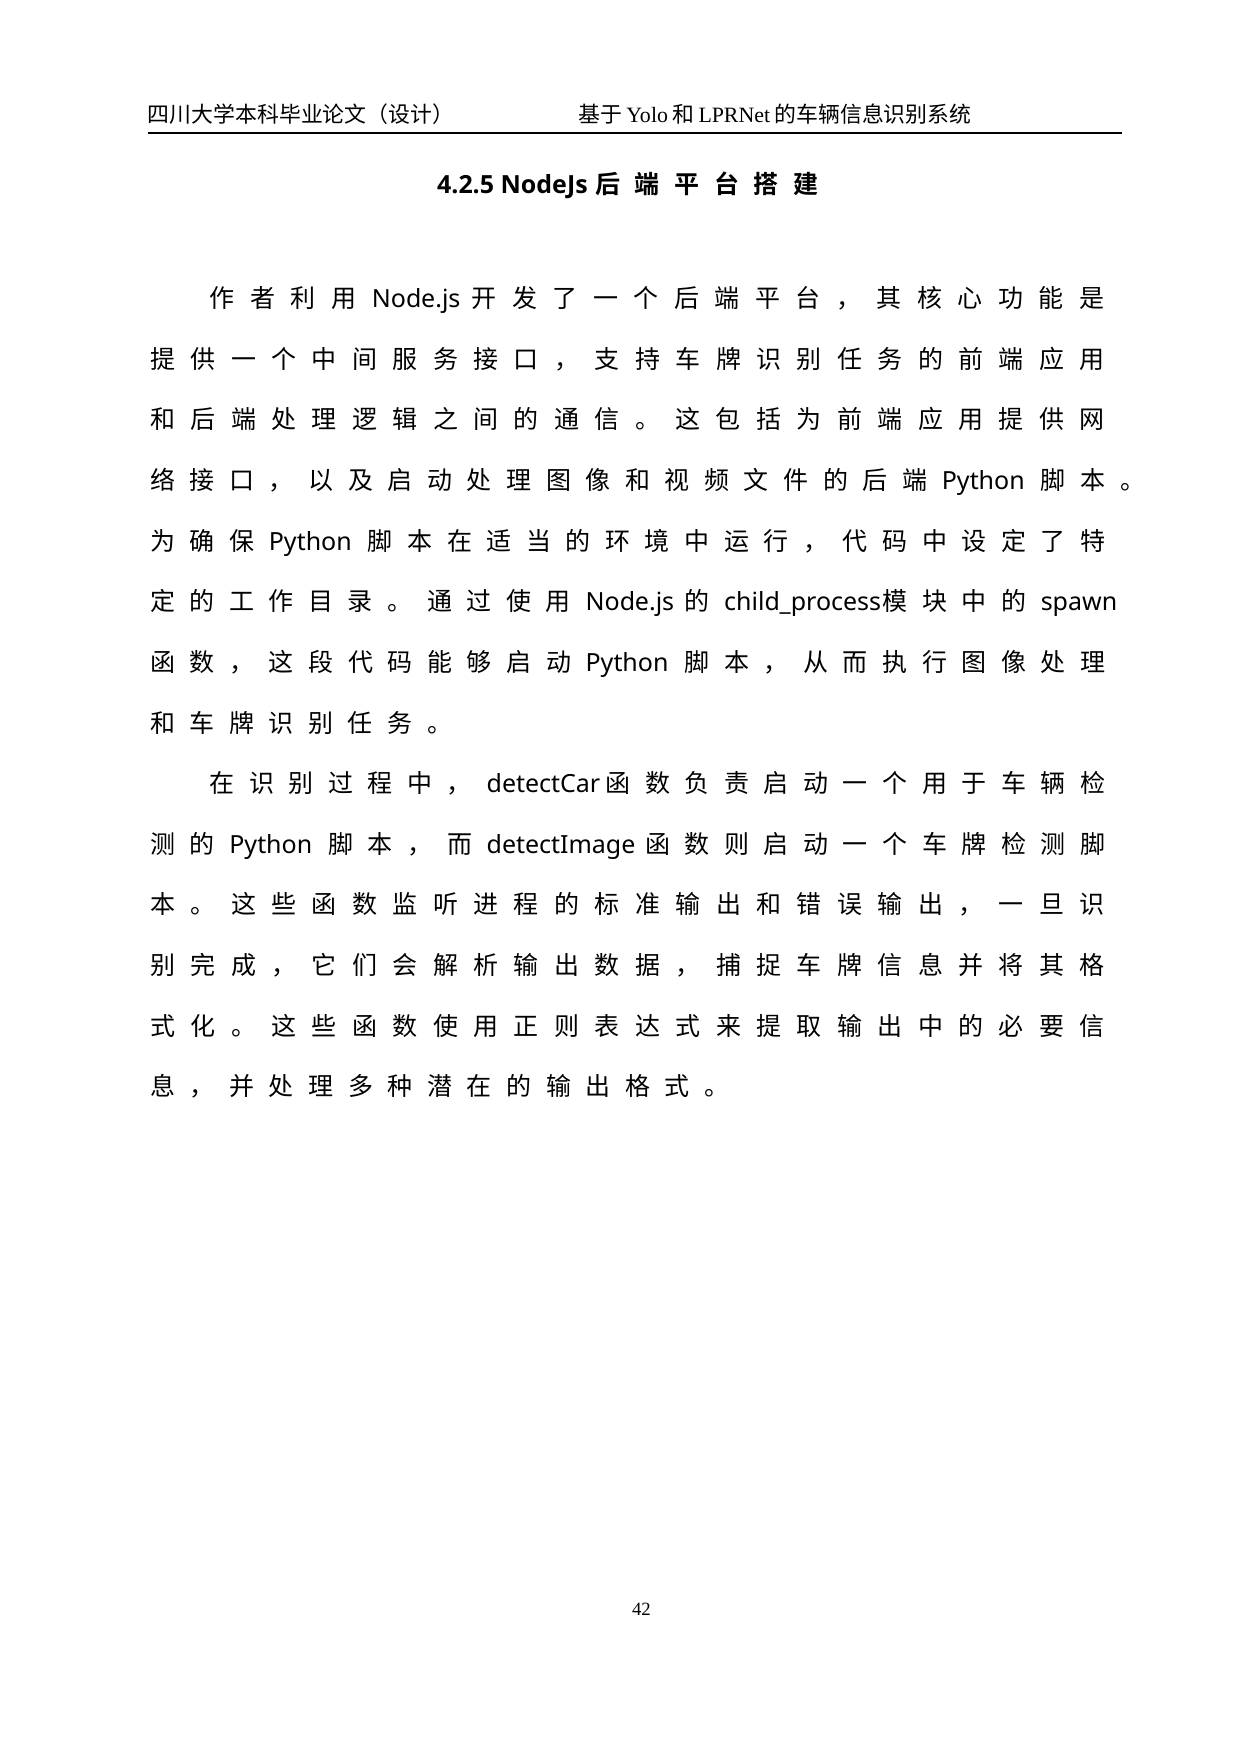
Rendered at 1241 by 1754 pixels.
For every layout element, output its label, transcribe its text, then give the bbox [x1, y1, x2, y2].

list 4.2.5 NodeJs后端平台搭建 [150, 152, 1120, 213]
text 在识别过程中，detectCar函数负责启动一个用于车辆检测的Python脚本，而detectImage函数则启动一个车牌检测脚本。这些函数监听进程的标准输出和错误输出，一旦识别完成，它们会解析输出数据，捕捉车牌信息并将其格式化。这些函数使用正则表达式来提取输出中的必要信息，并处理多种潜在的输出格式。 [150, 752, 1120, 1115]
text 作者利用Node.js开发了一个后端平台，其核心功能是提供一个中间服务接口，支持车牌识别任务的前端应用和后端处理逻辑之间的通信。这包括为前端应用提供网络接口，以及启动处理图像和视频文件的后端Python脚本。为确保Python脚本在适当的环境中运行，代码中设定了特定的工作目录。通过使用Node.js的child_process模块中的spawn函数，这段代码能够启动Python脚本，从而执行图像处理和车牌识别任务。 [150, 267, 1120, 752]
